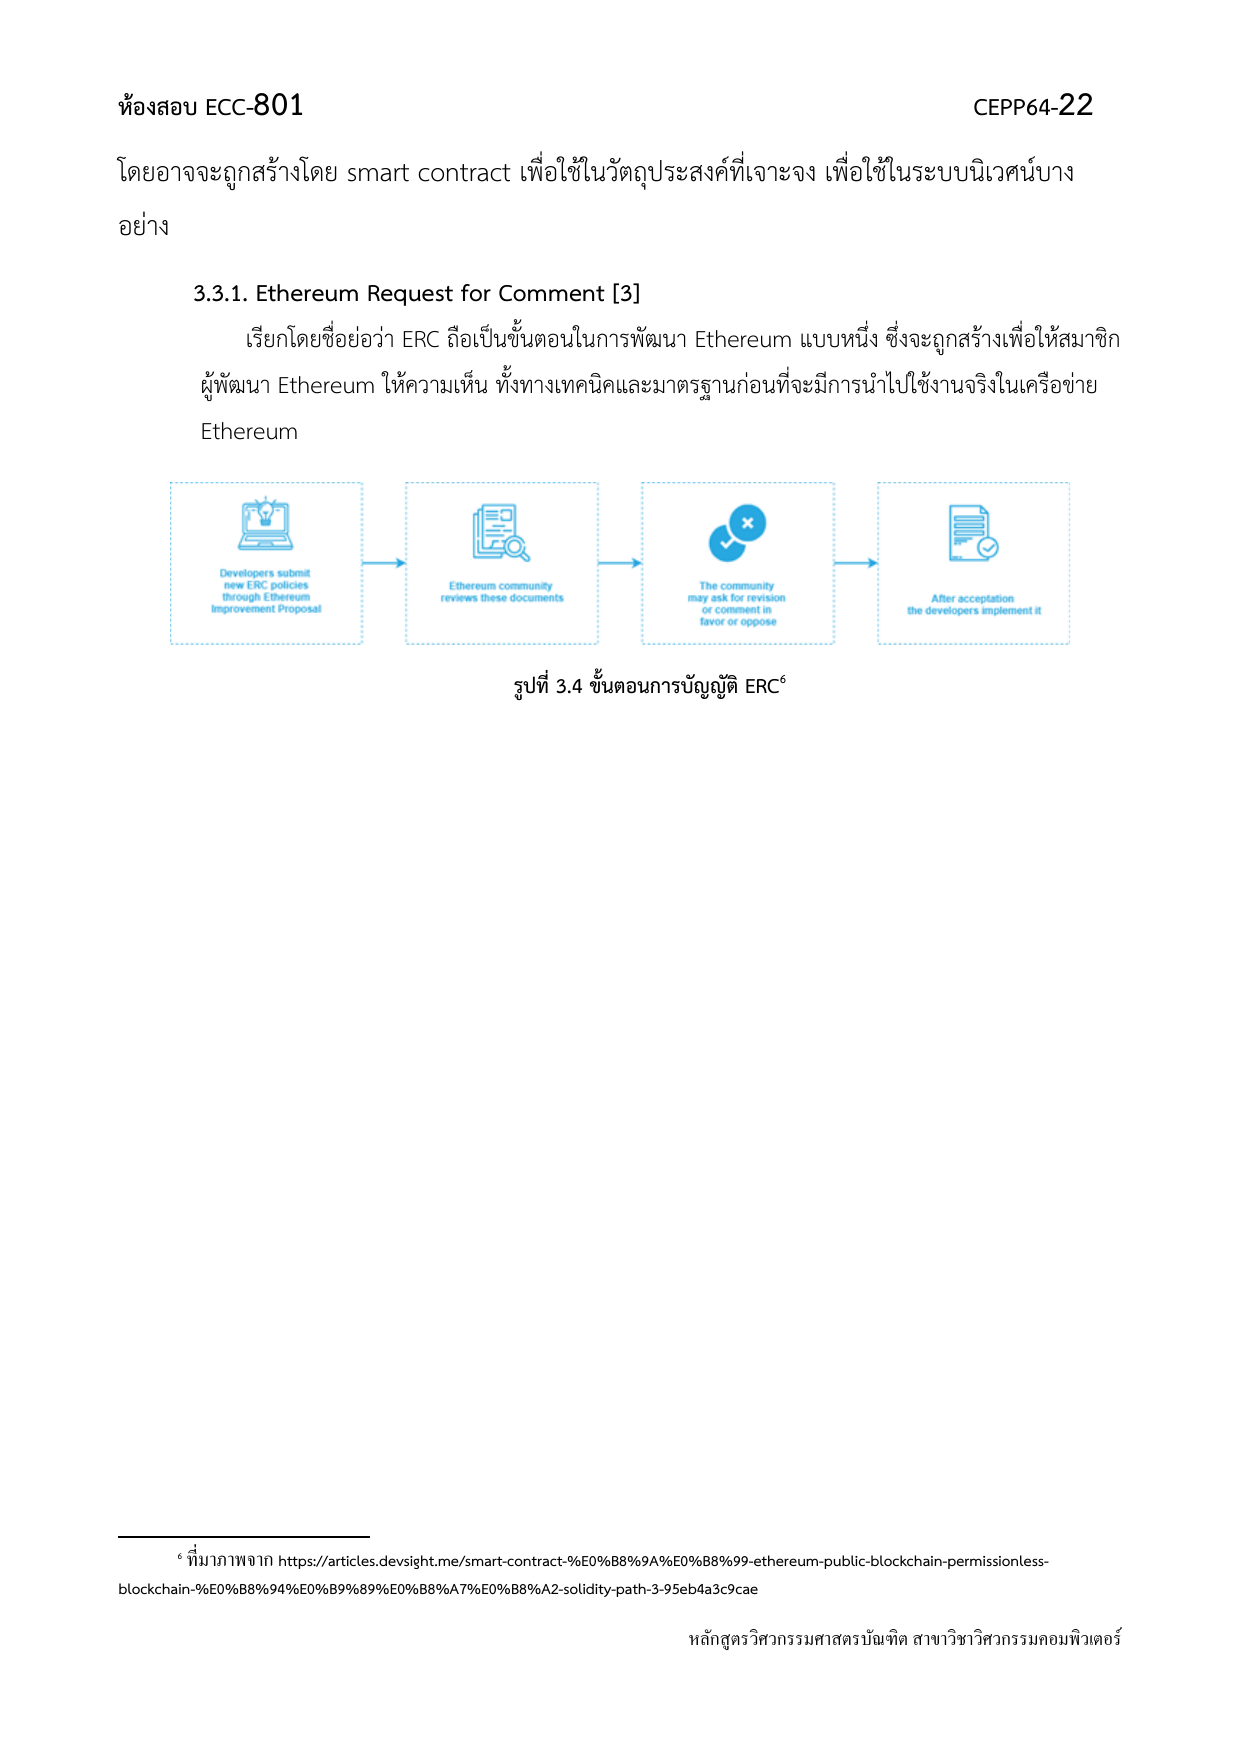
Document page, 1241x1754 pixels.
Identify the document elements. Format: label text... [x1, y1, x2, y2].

list เรียกโดยชื่อย่อว่า ERC ถือเป็นขั้นตอนในการพัฒนา Ethereum แบบหนึ่ง ซึ่งจะถูกสร้างเพื่อให้สมาชิกผู้พัฒนา Ethereum ให้ความเห็น ทั้งทางเทคนิคและมาตรฐานก่อนที่จะมีการนำไปใช้งานจริงในเครือข่าย Ethereum [201, 319, 1122, 455]
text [118, 150, 1122, 252]
text รูปที่ 3.4 ขั้นตอนการบัญญัติ ERC [118, 669, 1122, 707]
picture [170, 482, 1071, 645]
list Ethereum Request for Comment [3] [193, 273, 1122, 316]
